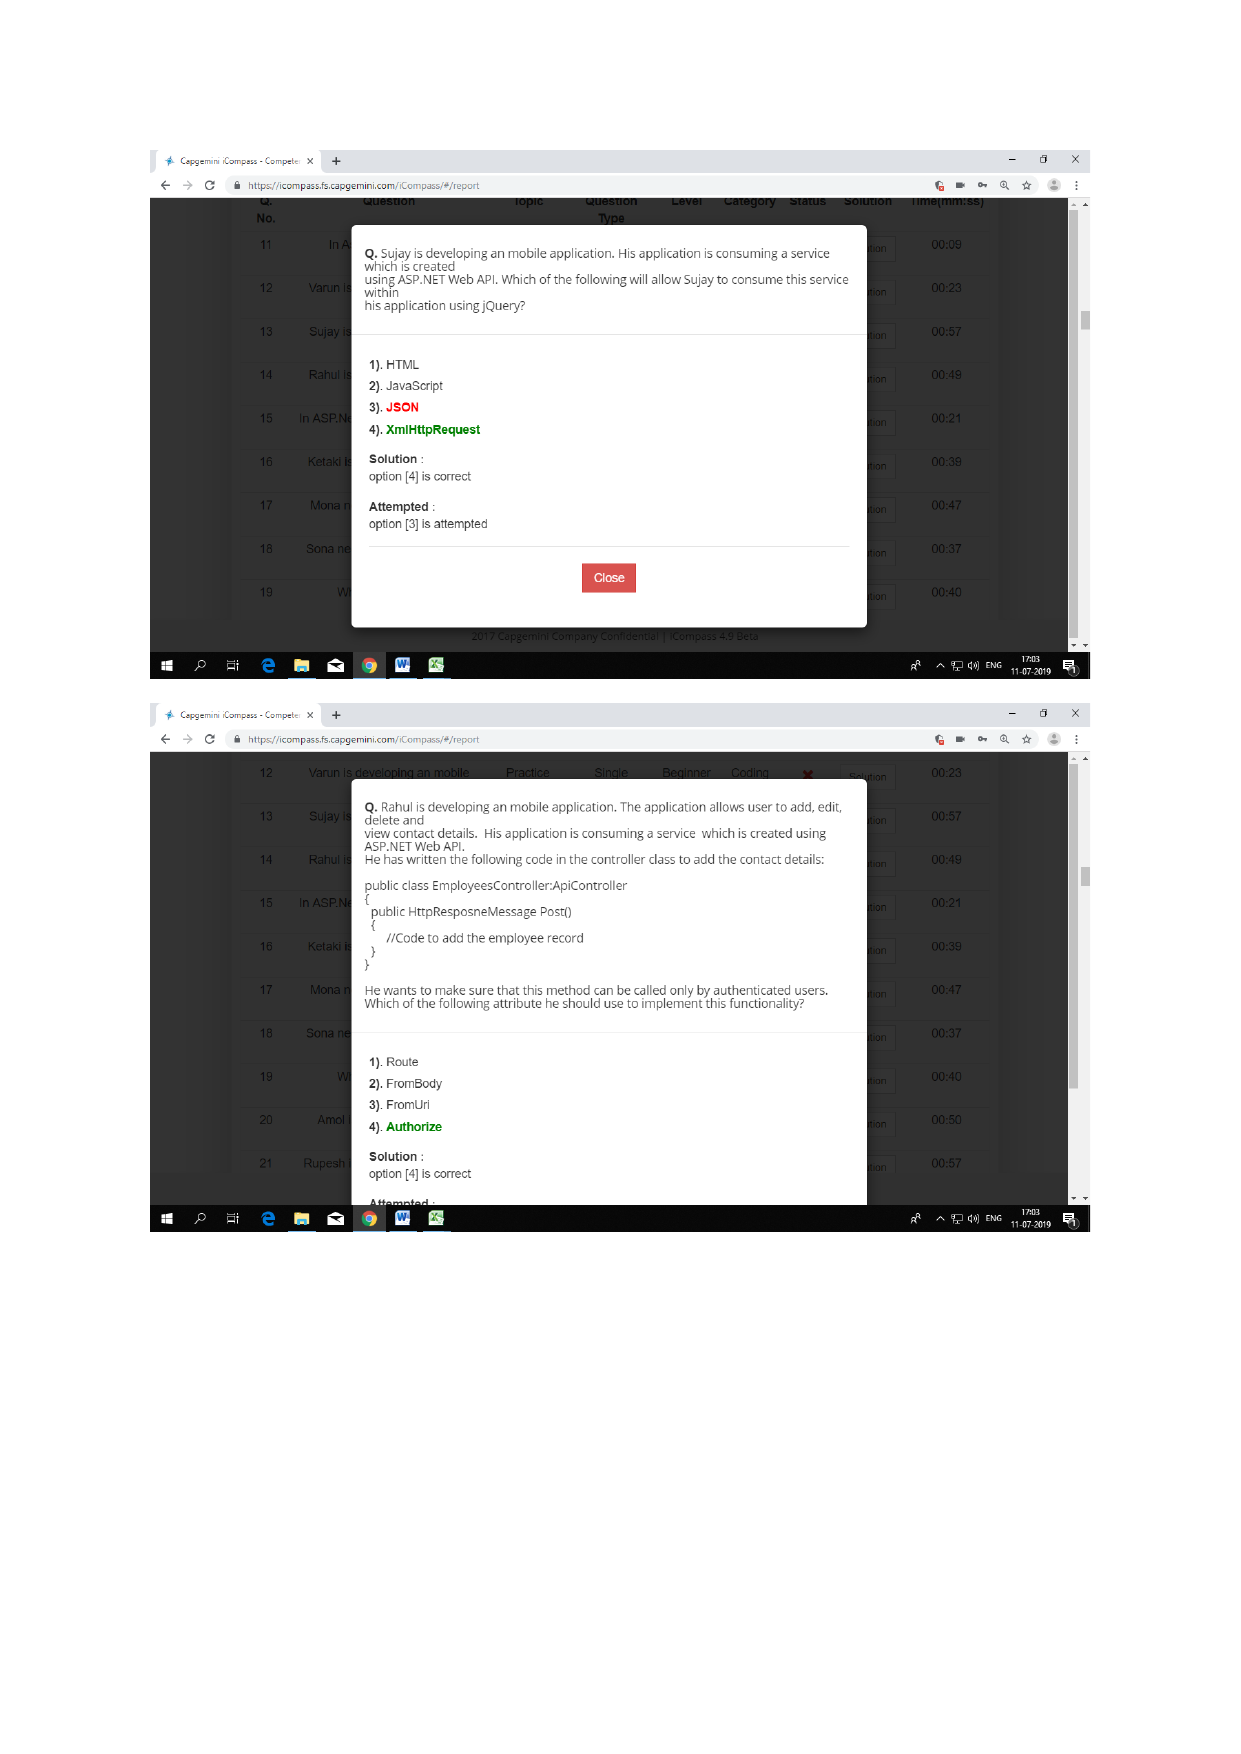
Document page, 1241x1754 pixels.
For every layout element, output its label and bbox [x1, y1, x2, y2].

picture [150, 150, 1091, 679]
picture [150, 703, 1091, 1232]
